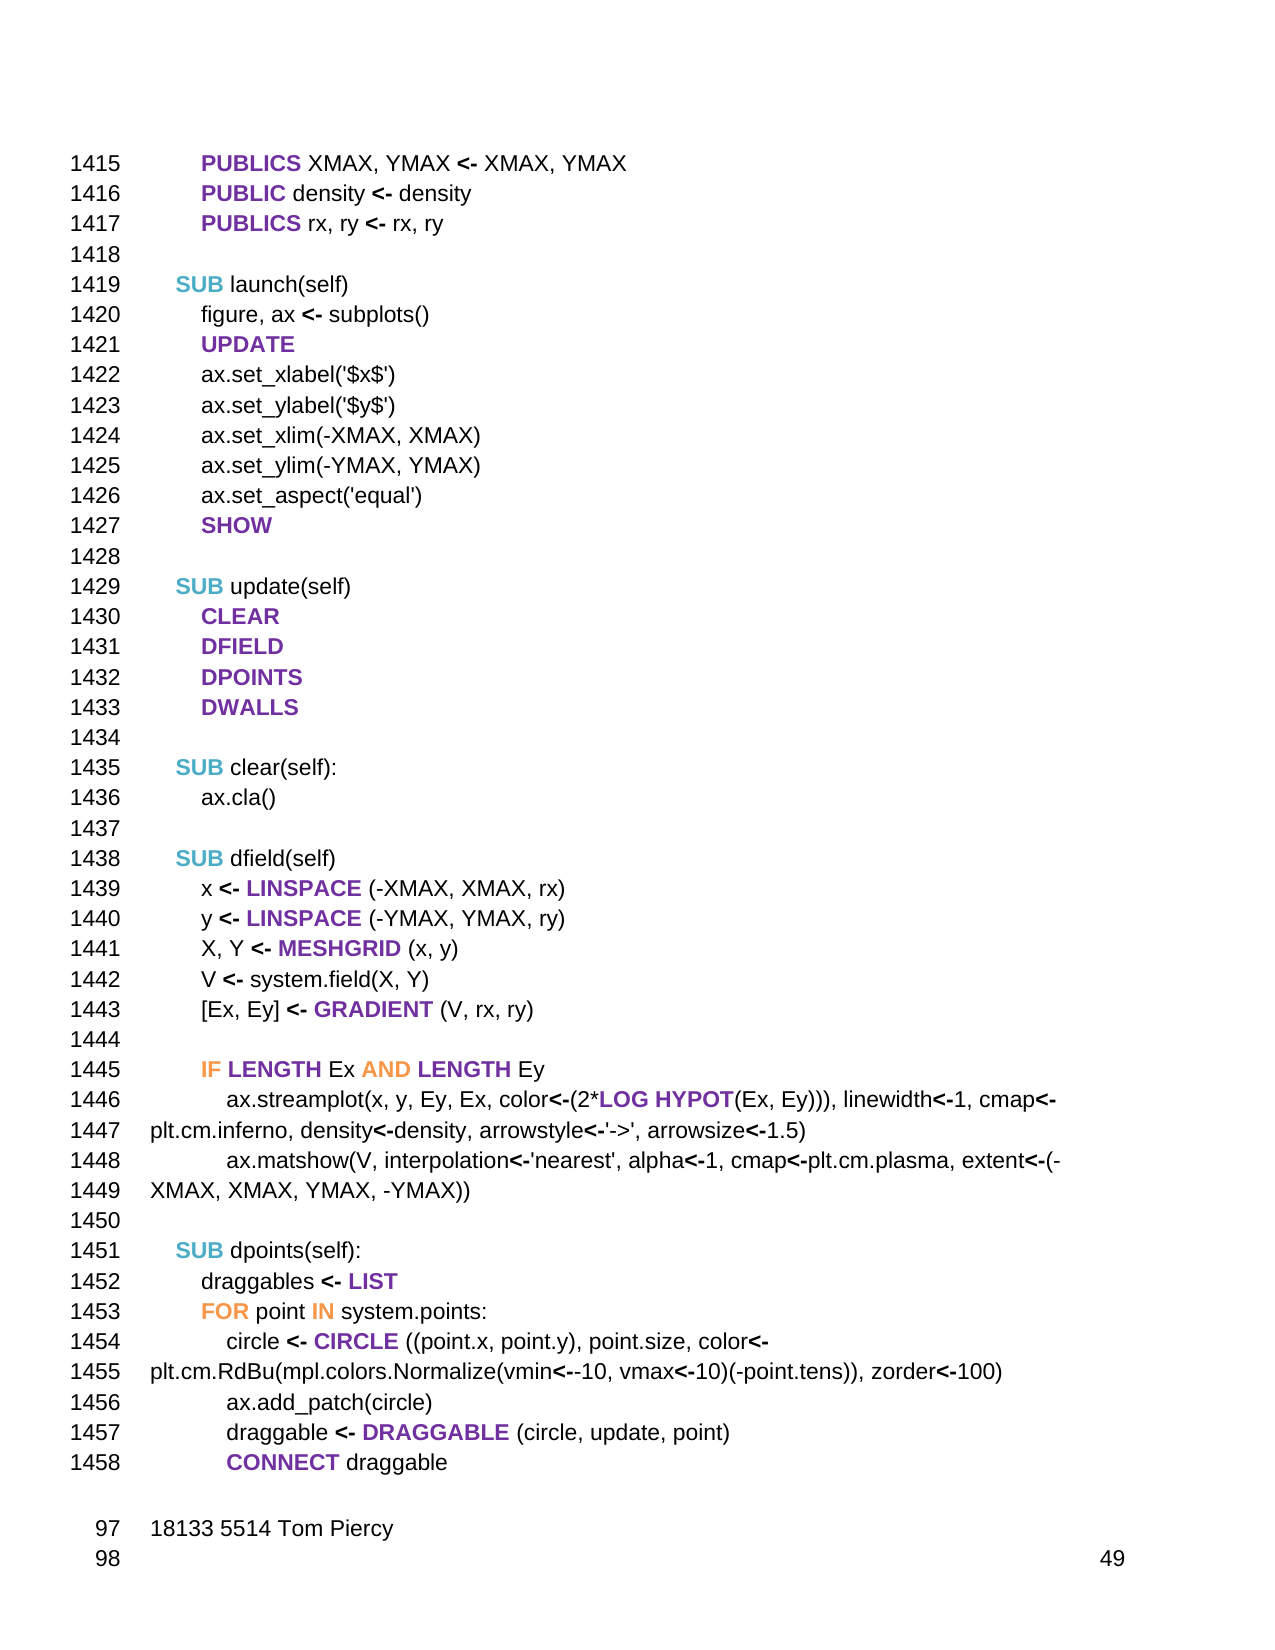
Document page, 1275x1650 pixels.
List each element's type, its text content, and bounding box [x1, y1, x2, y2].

text V <- system.field(X, Y) [150, 966, 1125, 992]
text CONNECT draggable [150, 1449, 1125, 1475]
text PUBLICS rx, ry <- rx, ry [150, 210, 1125, 237]
text DPOINTS [150, 663, 1125, 690]
text ax.set_ylabel('$y$') [150, 392, 1125, 418]
text draggable <- DRAGGABLE (circle, update, point) [150, 1419, 1125, 1445]
text ax.set_aspect('equal') [150, 482, 1125, 509]
text figure, ax <- subplots() [150, 301, 1125, 327]
text SHOW [150, 512, 1125, 539]
text ax.cla() [150, 784, 1125, 811]
text PUBLIC density <- density [150, 180, 1125, 207]
text X, Y <- MESHGRID (x, y) [150, 935, 1125, 962]
text x <- LINSPACE (-XMAX, XMAX, rx) [150, 875, 1125, 901]
text SUB dfield(self) [150, 845, 1125, 871]
text draggables <- LIST [150, 1268, 1125, 1294]
text SUB dpoints(self): [150, 1237, 1125, 1264]
text FOR point IN system.points: [150, 1298, 1125, 1324]
text circle <- CIRCLE ((point.x, point.y), point.size, color<-plt.cm.RdBu(mpl.colors.Normalize(vmin<--10, vmax<-10)(-point.tens)), zorder<-100) [150, 1328, 1125, 1385]
text UPDATE [150, 331, 1125, 358]
text ax.set_ylim(-YMAX, YMAX) [150, 452, 1125, 478]
text SUB clear(self): [150, 754, 1125, 781]
text SUB launch(self) [150, 271, 1125, 297]
text IF LENGTH Ex AND LENGTH Ey [150, 1056, 1125, 1083]
text ax.add_patch(circle) [150, 1388, 1125, 1415]
text ax.set_xlim(-XMAX, XMAX) [150, 422, 1125, 448]
text [Ex, Ey] <- GRADIENT (V, rx, ry) [150, 996, 1125, 1022]
text PUBLICS XMAX, YMAX <- XMAX, YMAX [150, 150, 1125, 176]
text ax.set_xlabel('$x$') [150, 361, 1125, 388]
text y <- LINSPACE (-YMAX, YMAX, ry) [150, 905, 1125, 932]
text DFIELD [150, 633, 1125, 660]
text DWALLS [150, 694, 1125, 720]
text ax.matshow(V, interpolation<-'nearest', alpha<-1, cmap<-plt.cm.plasma, extent<-(-XMAX, XMAX, YMAX, -YMAX)) [150, 1147, 1125, 1203]
text ax.streamplot(x, y, Ey, Ex, color<-(2*LOG HYPOT(Ex, Ey))), linewidth<-1, cmap<-plt.cm.inferno, density<-density, arrowstyle<-'->', arrowsize<-1.5) [150, 1086, 1125, 1143]
text SUB update(self) [150, 573, 1125, 599]
text CLEAR [150, 603, 1125, 629]
